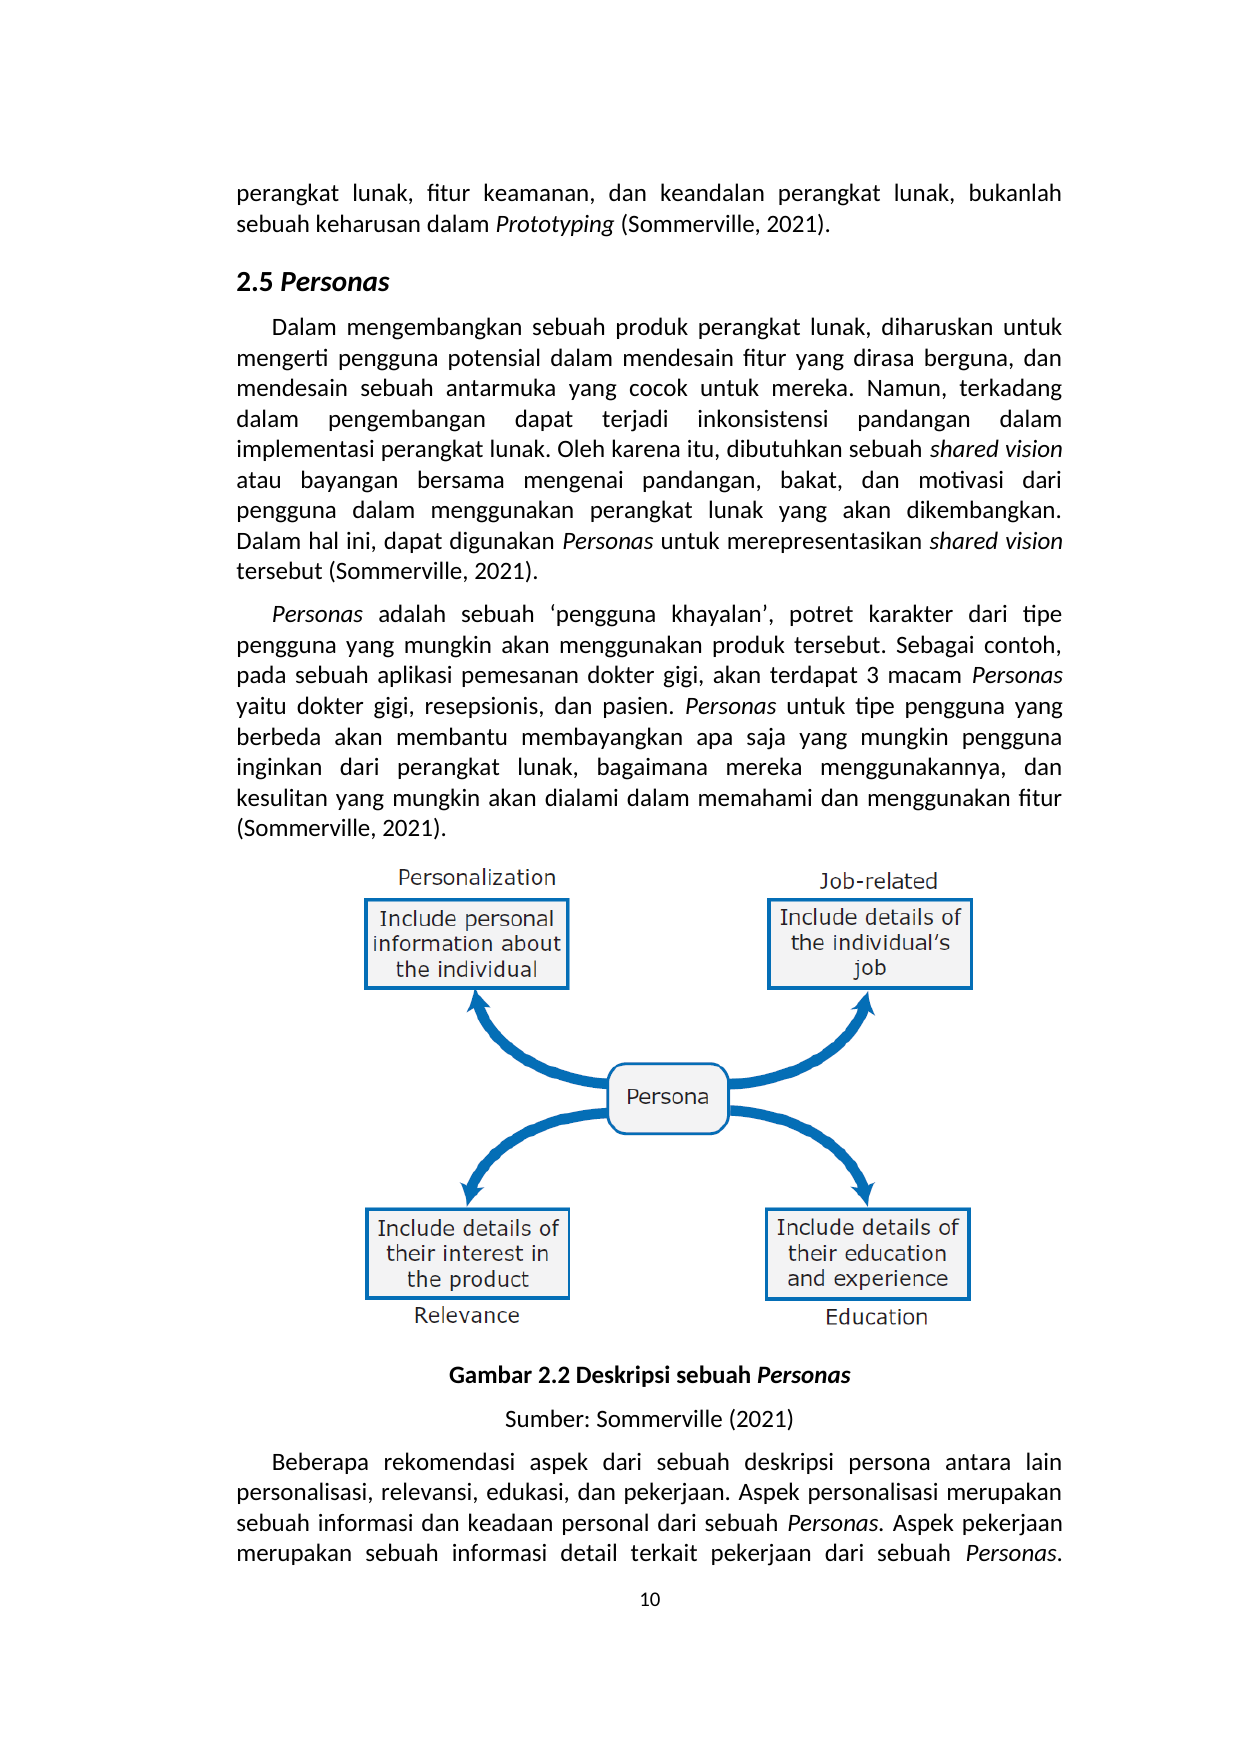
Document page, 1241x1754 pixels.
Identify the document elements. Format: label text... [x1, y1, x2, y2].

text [236, 1446, 1063, 1568]
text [236, 177, 1063, 238]
text Personas adalah sebuah ‘pengguna khayalan’, potret karakter dari tipe pengguna yang mungkin akan menggunakan produk tersebut. Sebagai contoh, pada sebuah aplikasi pemesanan dokter gigi, akan terdapat 3 macam Personas yaitu dokter gigi, resepsionis, dan pasien. Personas untuk tipe pengguna yang berbeda akan membantu membayangkan apa saja yang mungkin pengguna inginkan dari perangkat lunak, bagaimana mereka menggunakannya, dan kesulitan yang mungkin akan dialami dalam memahami dan menggunakan fitur (Sommerville, 2021). [236, 598, 1063, 843]
text Sumber: Sommerville (2021) [236, 1403, 1063, 1433]
text Dalam mengembangkan sebuah produk perangkat lunak, diharuskan untuk mengerti pengguna potensial dalam mendesain fitur yang dirasa berguna, dan mendesain sebuah antarmuka yang cocok untuk mereka. Namun, terkadang dalam pengembangan dapat terjadi inkonsistensi pandangan dalam implementasi perangkat lunak. Oleh karena itu, dibutuhkan sebuah shared vision atau bayangan bersama mengenai pandangan, bakat, dan motivasi dari pengguna dalam menggunakan perangkat lunak yang akan dikembangkan. Dalam hal ini, dapat digunakan Personas untuk merepresentasikan shared vision tersebut (Sommerville, 2021). [236, 311, 1063, 586]
text Gambar 2.2 Deskripsi sebuah Personas [236, 1360, 1063, 1390]
subtitle Personas [236, 263, 1063, 299]
picture [328, 855, 1007, 1348]
